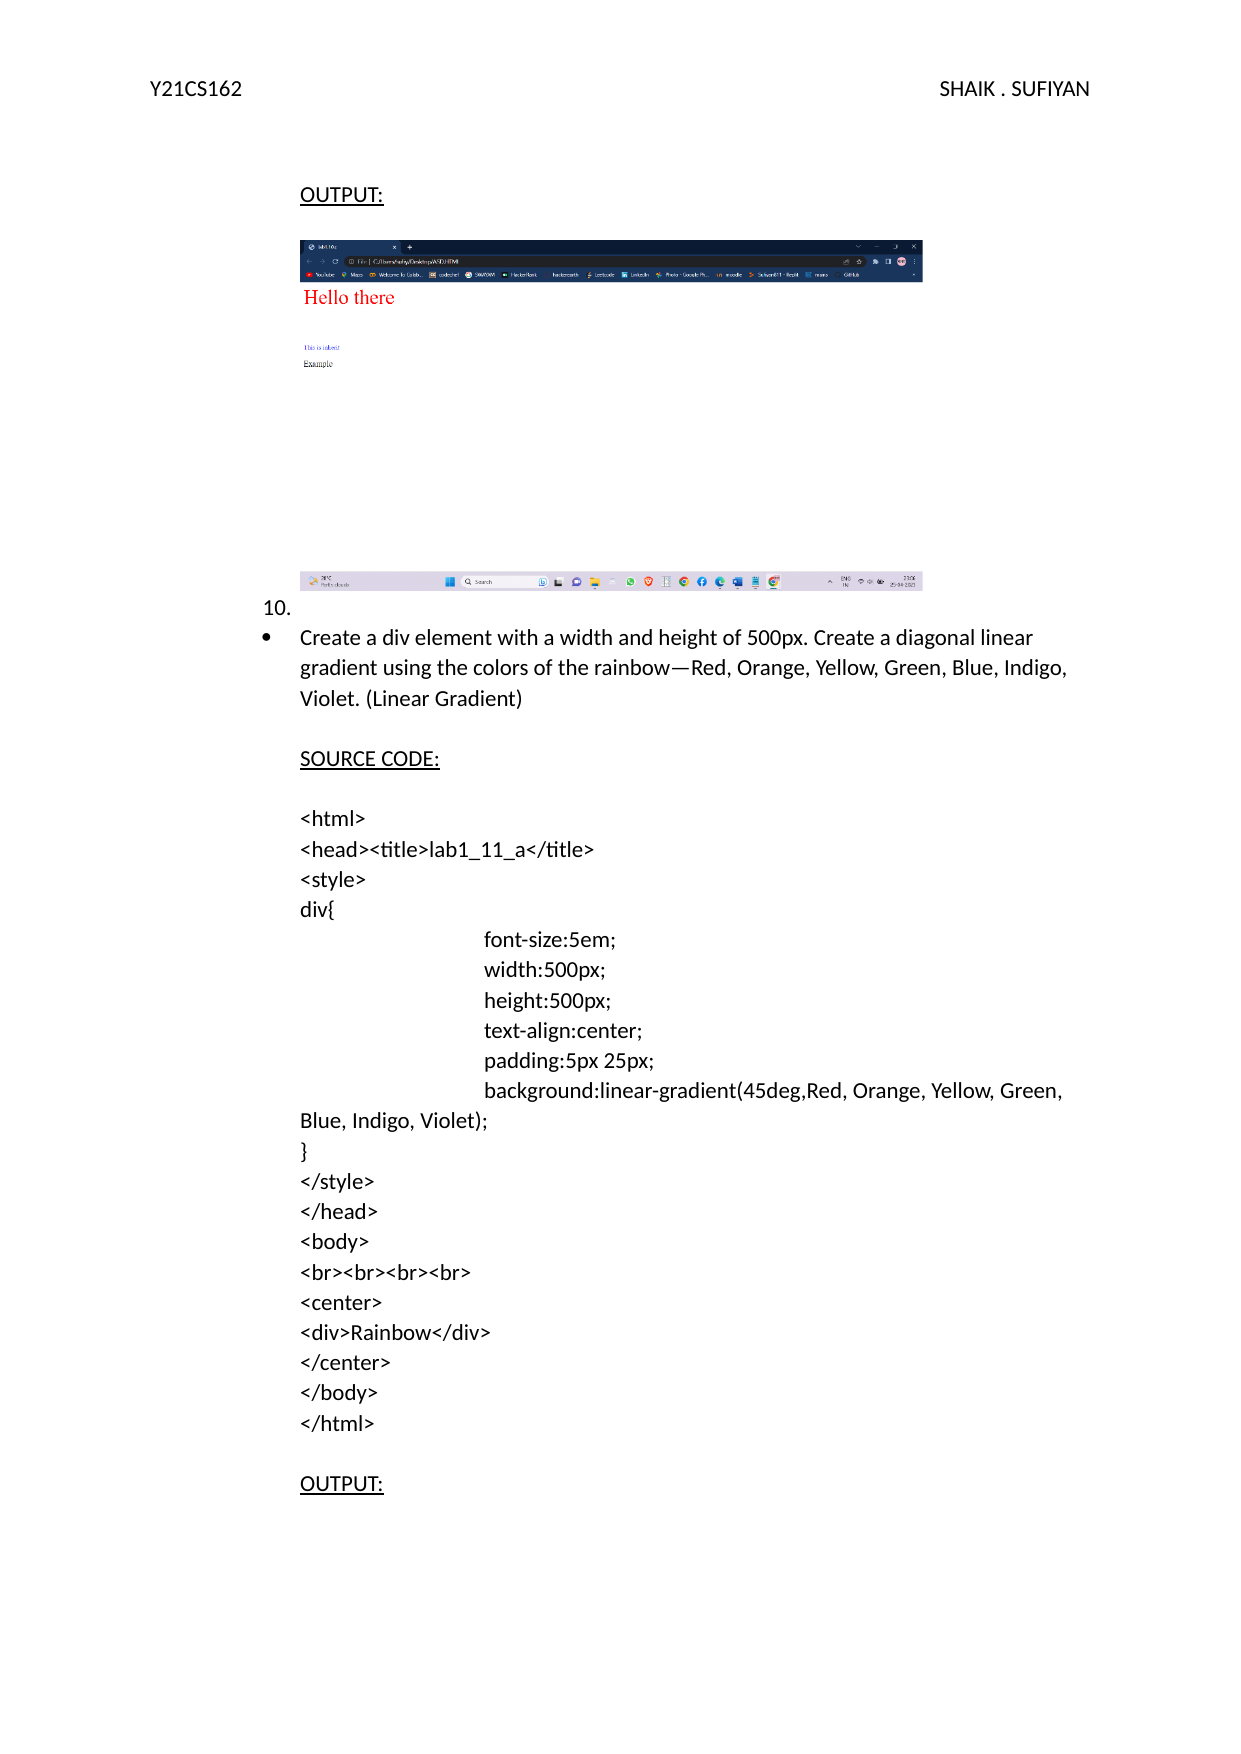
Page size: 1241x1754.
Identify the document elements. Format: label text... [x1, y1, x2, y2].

list </head> [300, 1197, 1090, 1225]
list </body> [300, 1378, 1090, 1407]
list } [300, 1137, 1090, 1165]
list width:500px; [300, 956, 1090, 984]
list Create a div element with a width and height of 500px. Create a diagonal linear gradient using the colors of the rainbow—Red, Orange, Yellow, Green, Blue, Indigo, Violet. (Linear Gradient) [262, 623, 1090, 712]
list SOURCE CODE: [300, 744, 1090, 772]
list </style> [300, 1167, 1090, 1195]
list <html> [300, 804, 1090, 833]
list <style> [300, 865, 1090, 893]
list padding:5px 25px; [300, 1046, 1090, 1074]
list background:linear-gradient(45deg,Red, Orange, Yellow, Green, Blue, Indigo, Violet); [300, 1076, 1090, 1135]
list <br><br><br><br> [300, 1258, 1090, 1286]
list text-align:center; [300, 1016, 1090, 1044]
list div{ [300, 895, 1090, 923]
list </center> [300, 1348, 1090, 1376]
list OUTPUT: [300, 180, 1090, 208]
list <head><title>lab1_11_a</title> [300, 835, 1090, 863]
list </html> [300, 1409, 1090, 1437]
list height:500px; [300, 986, 1090, 1014]
picture [300, 240, 923, 591]
list OUTPUT: [300, 1469, 1090, 1497]
list <center> [300, 1288, 1090, 1316]
list <div>Rainbow</div> [300, 1318, 1090, 1346]
list font-size:5em; [300, 925, 1090, 953]
list <body> [300, 1227, 1090, 1256]
